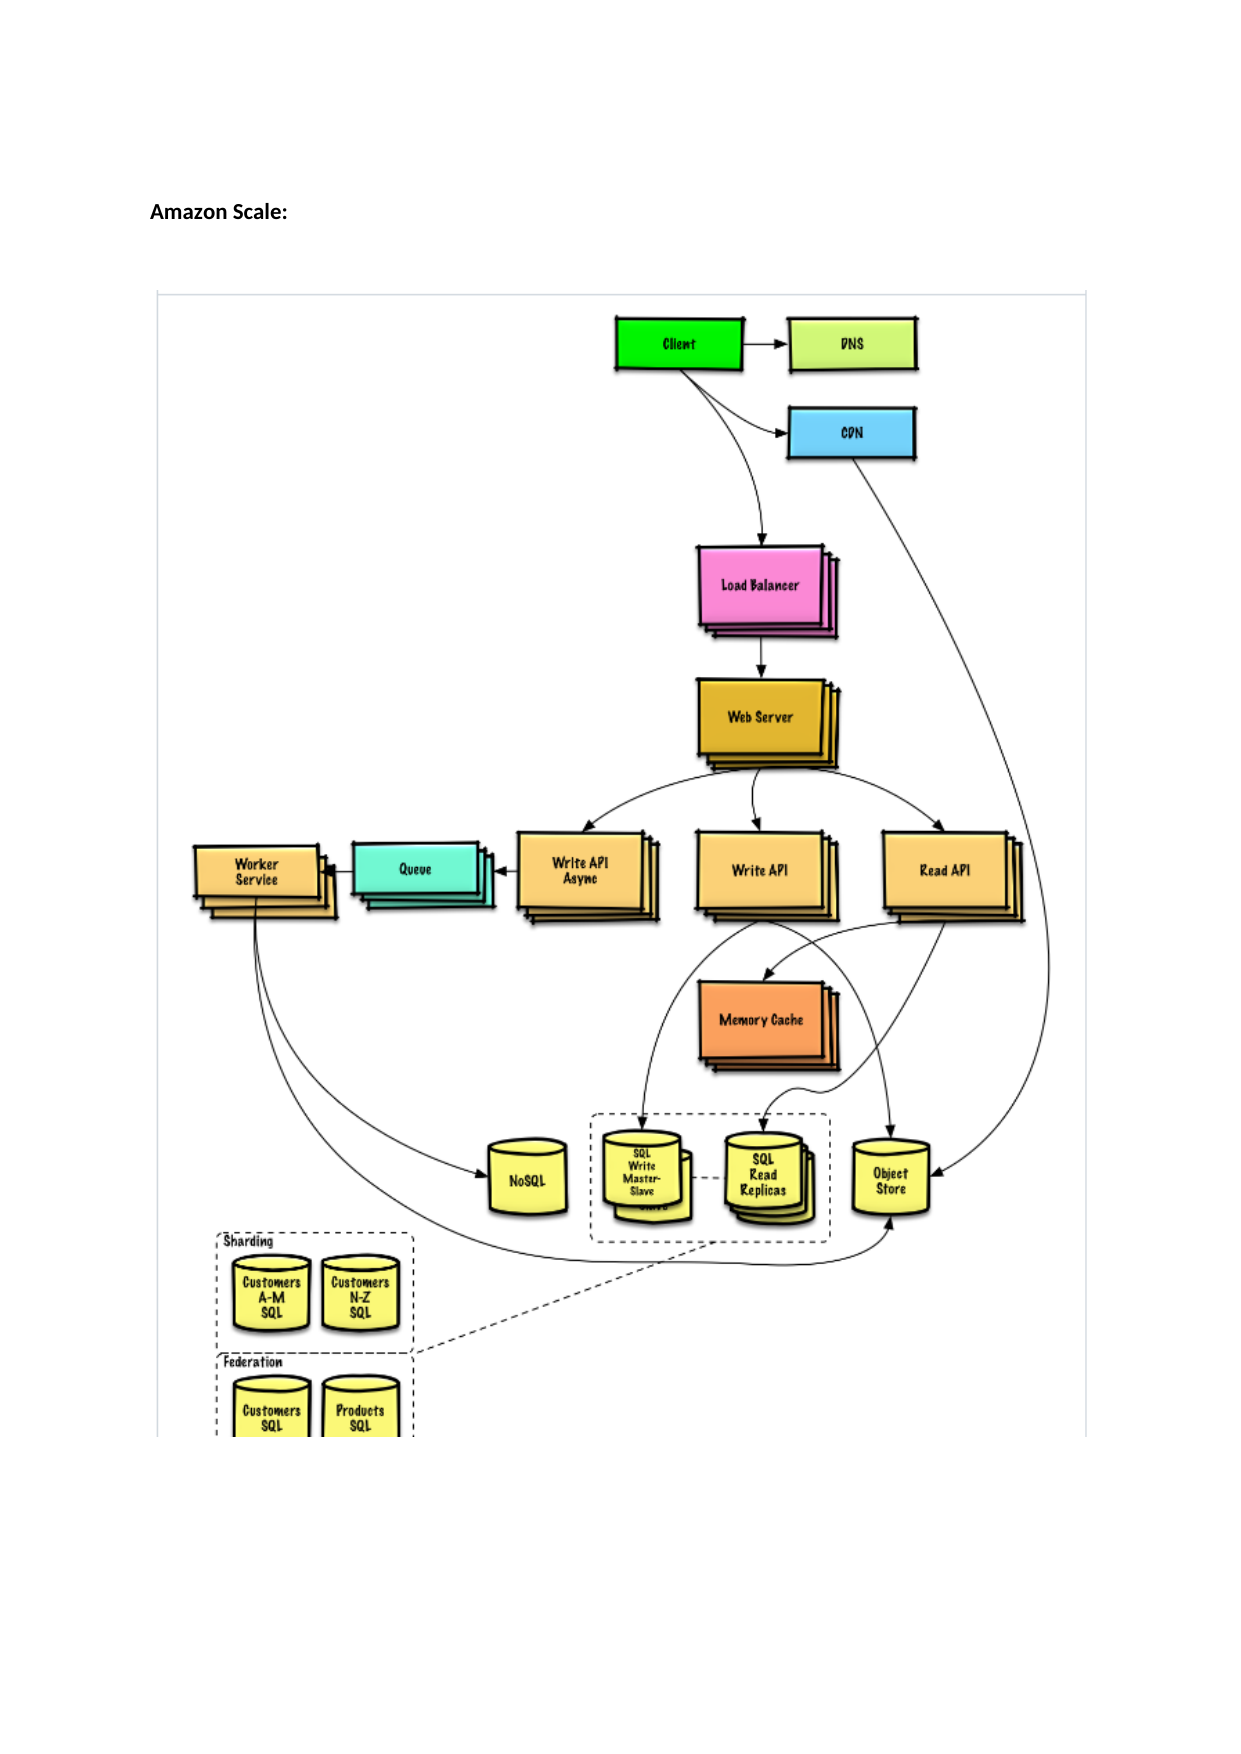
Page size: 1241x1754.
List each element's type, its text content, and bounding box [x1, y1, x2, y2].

picture [150, 290, 1091, 1437]
text Amazon Scale: [150, 197, 1090, 225]
